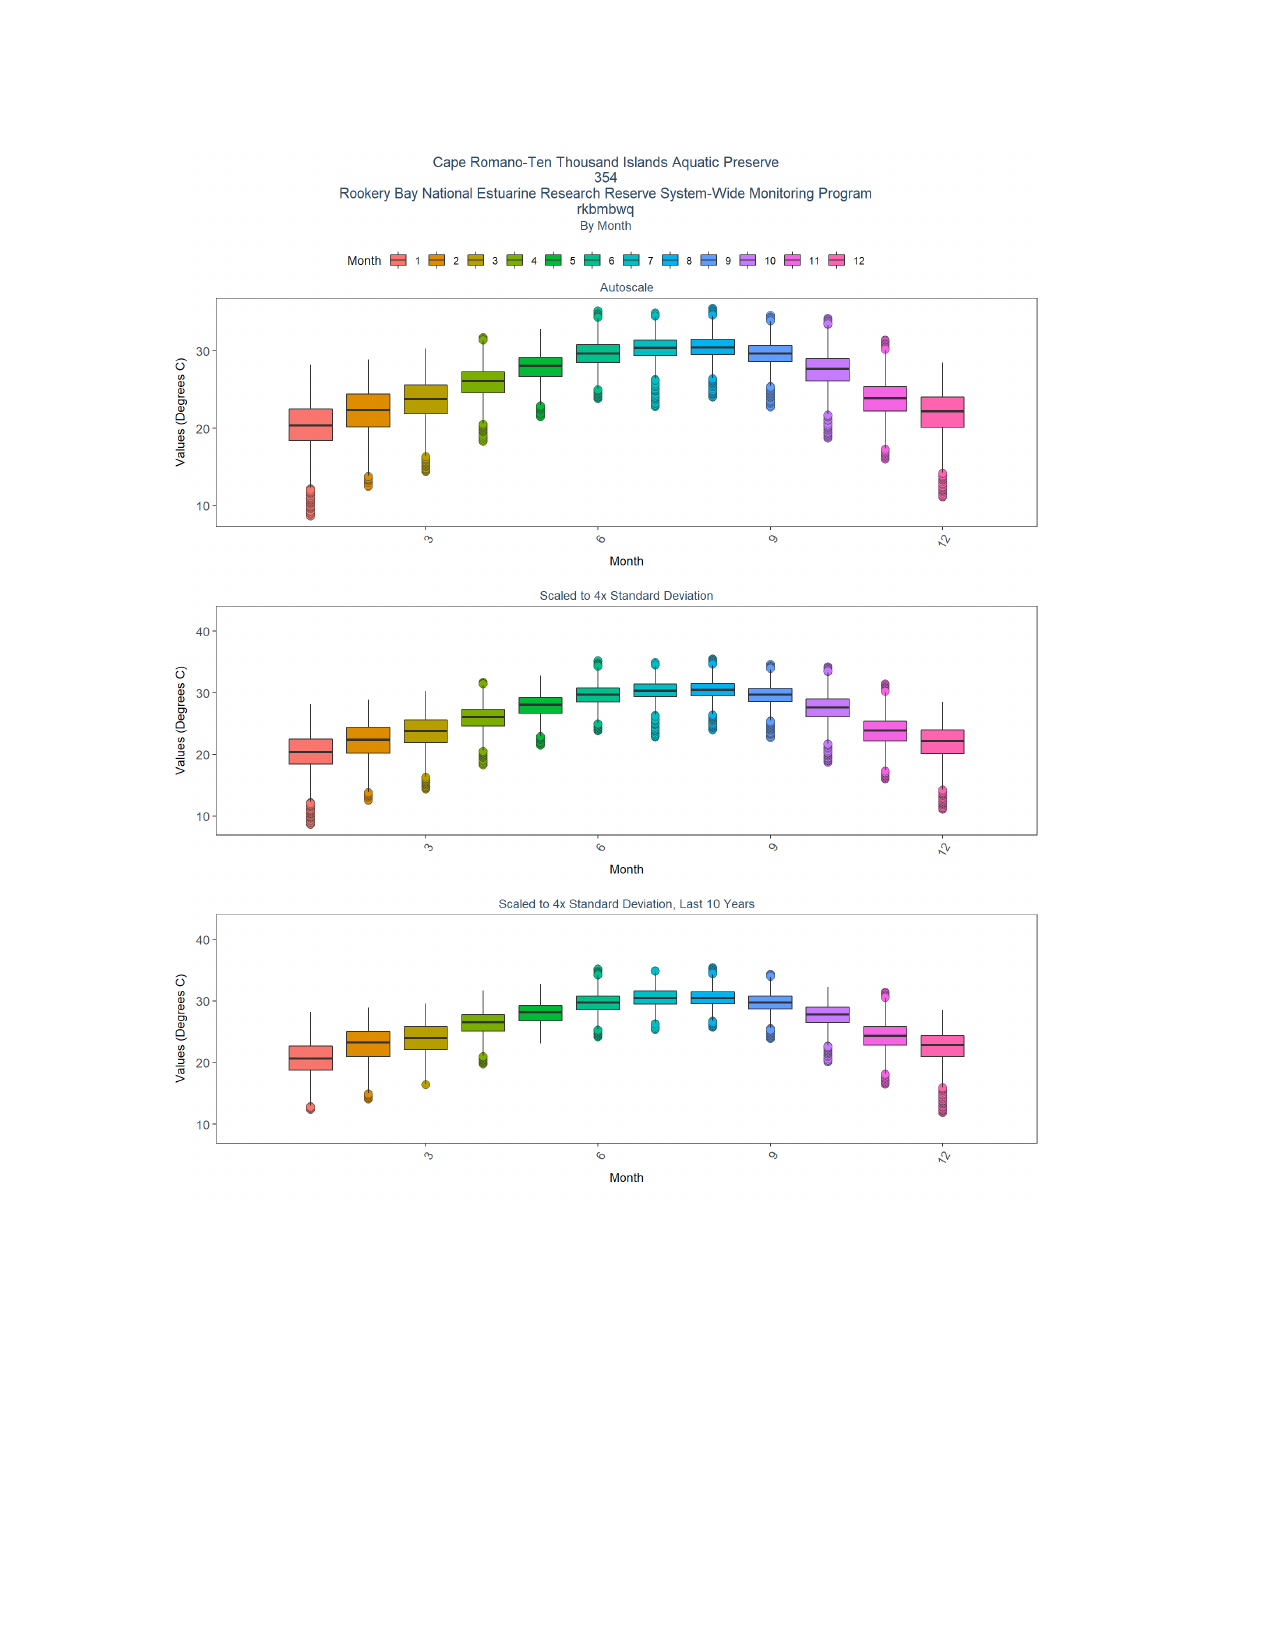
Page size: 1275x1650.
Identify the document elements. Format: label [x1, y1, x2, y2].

picture [168, 150, 1044, 1200]
